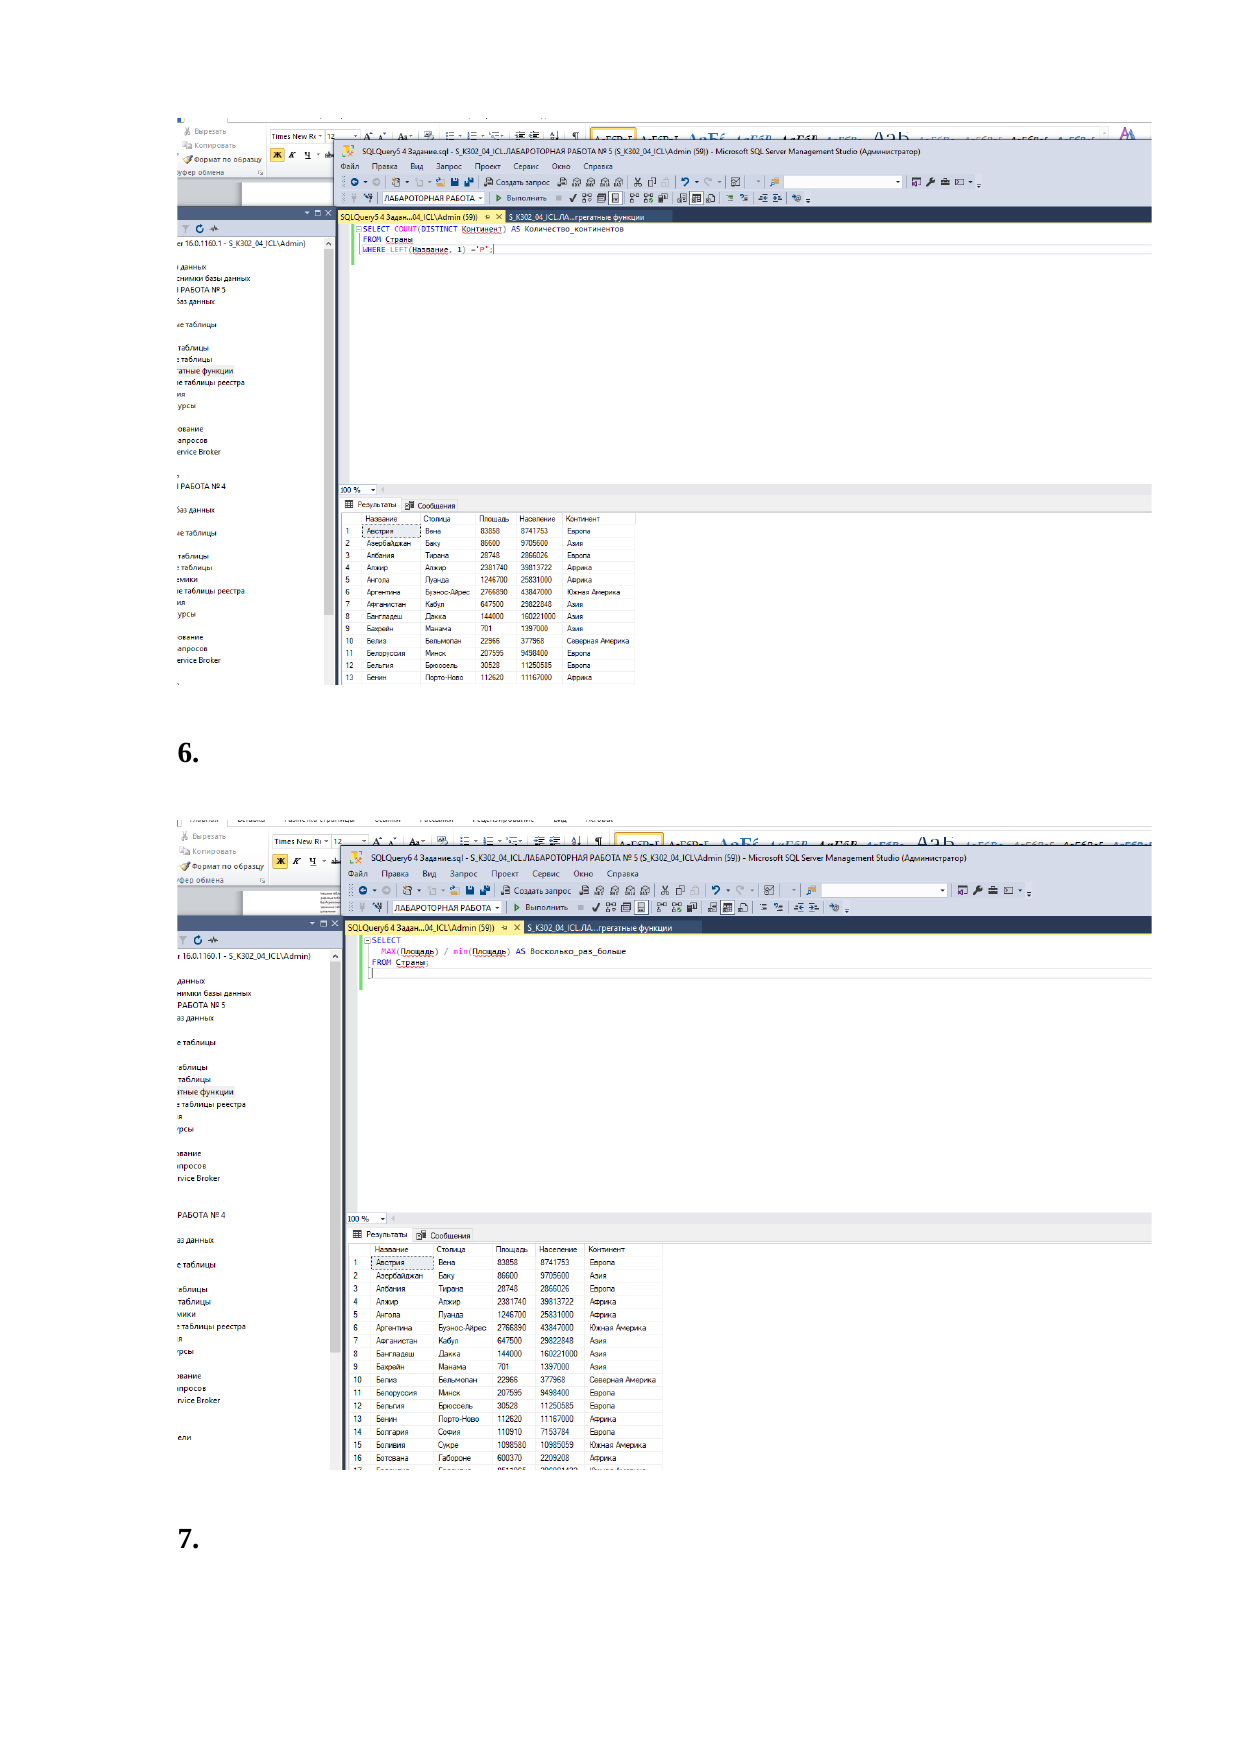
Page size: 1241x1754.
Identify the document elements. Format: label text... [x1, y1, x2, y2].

text 7. [177, 1521, 1152, 1554]
picture [177, 118, 1152, 685]
picture [177, 820, 1152, 1470]
text 6. [177, 736, 1152, 769]
